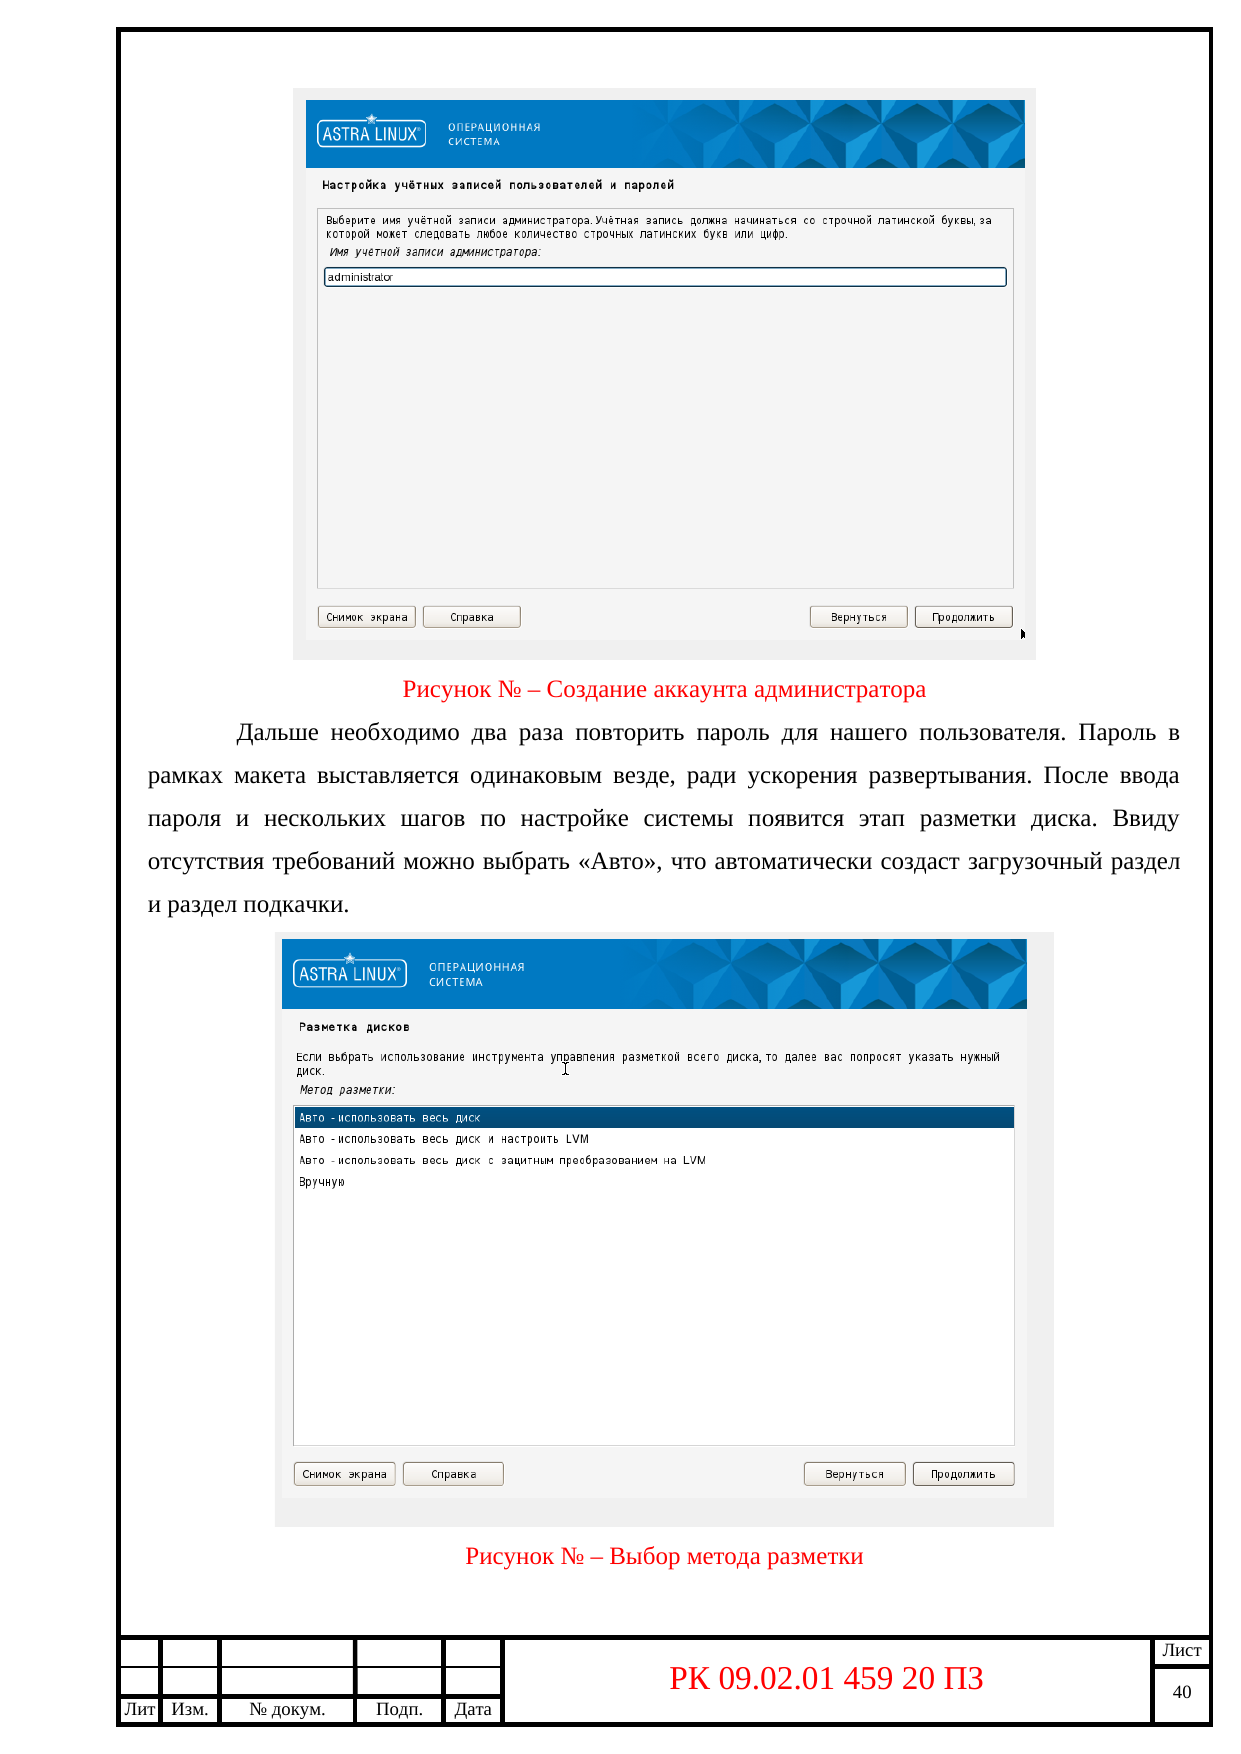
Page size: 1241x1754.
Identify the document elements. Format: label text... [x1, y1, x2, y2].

text Рисунок № – Создание аккаунта администратора [148, 674, 1181, 703]
picture [274, 932, 1054, 1527]
picture [293, 88, 1036, 660]
text Рисунок № – Выбор метода разметки [148, 1541, 1181, 1569]
text Дальше необходимо два раза повторить пароль для нашего пользователя. Пароль в рамках макета выставляется одинаковым везде, ради ускорения развертывания. После ввода пароля и нескольких шагов по настройке системы появится этап разметки диска. Ввиду отсутствия требований можно выбрать «Авто», что автоматически создаст загрузочный раздел и раздел подкачки. [148, 717, 1181, 918]
